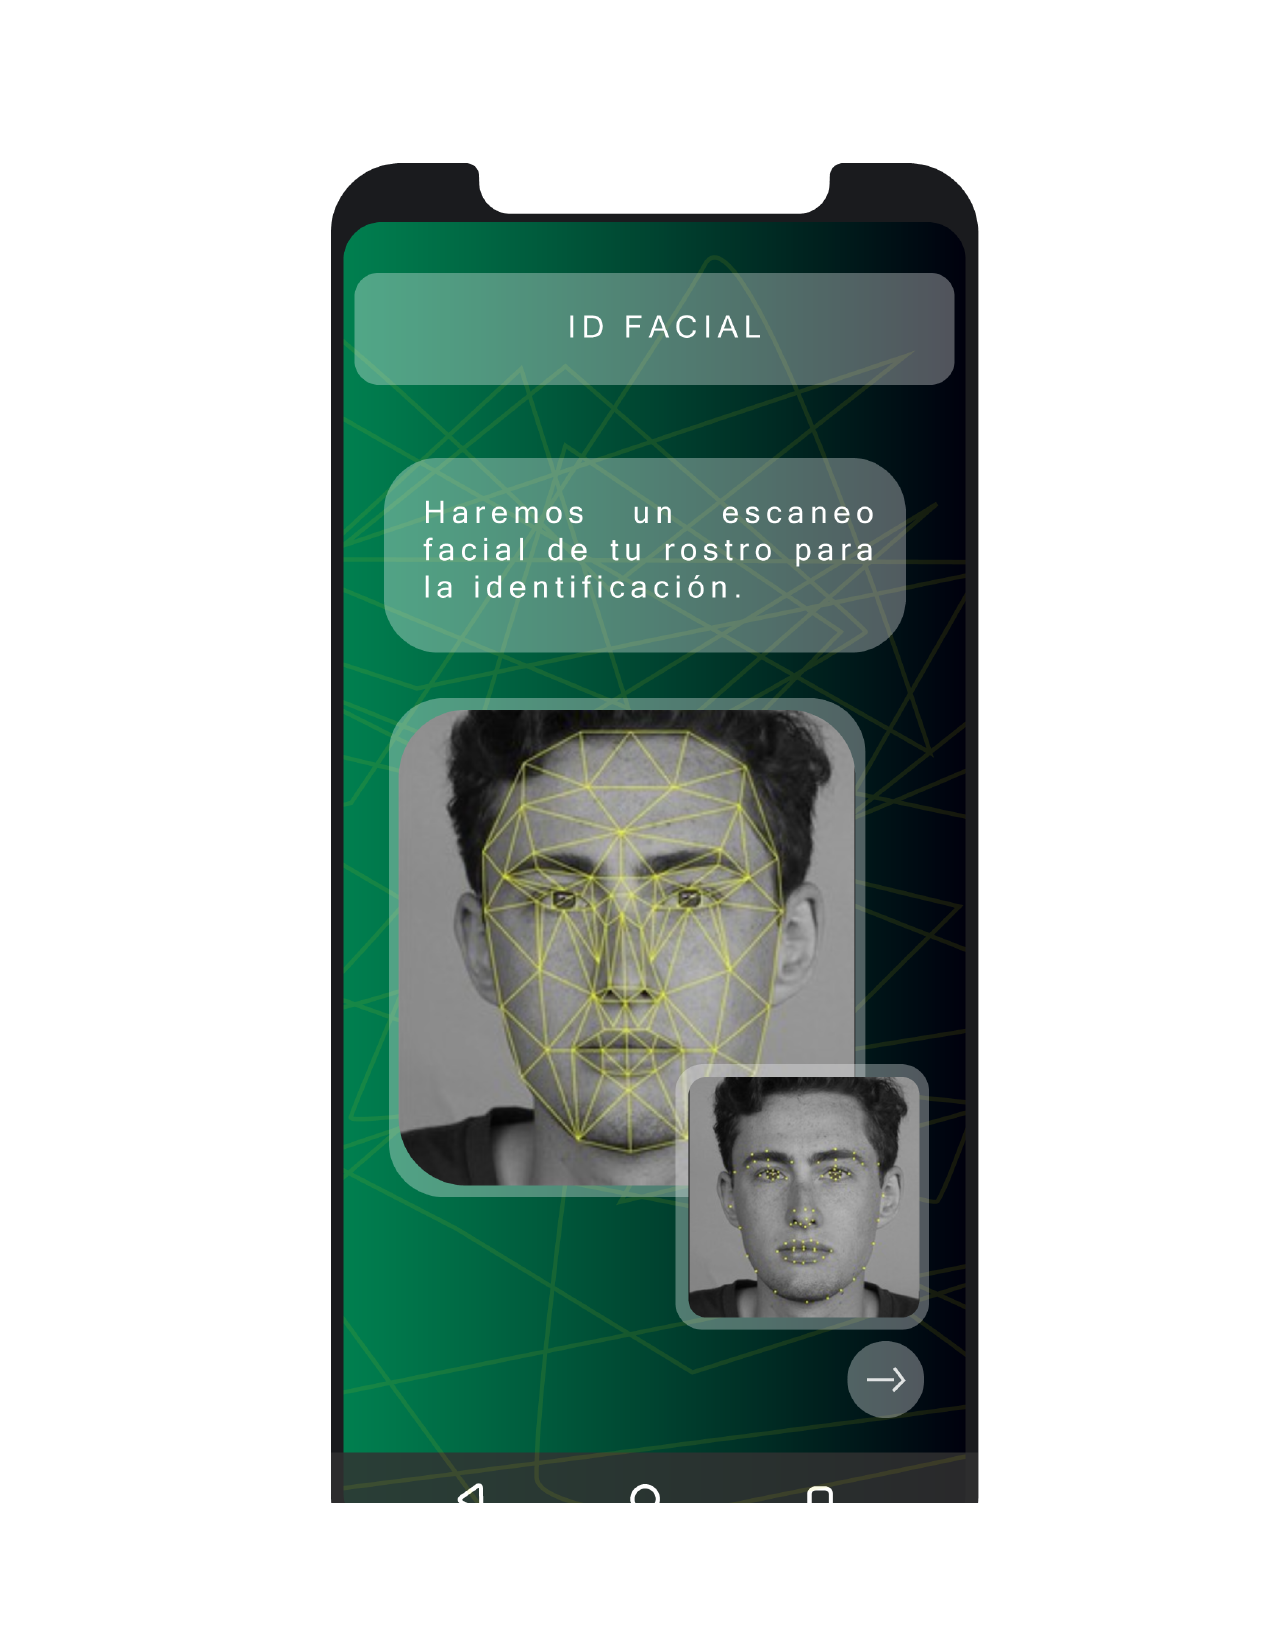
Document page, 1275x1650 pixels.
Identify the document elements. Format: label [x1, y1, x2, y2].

picture [326, 147, 983, 1503]
